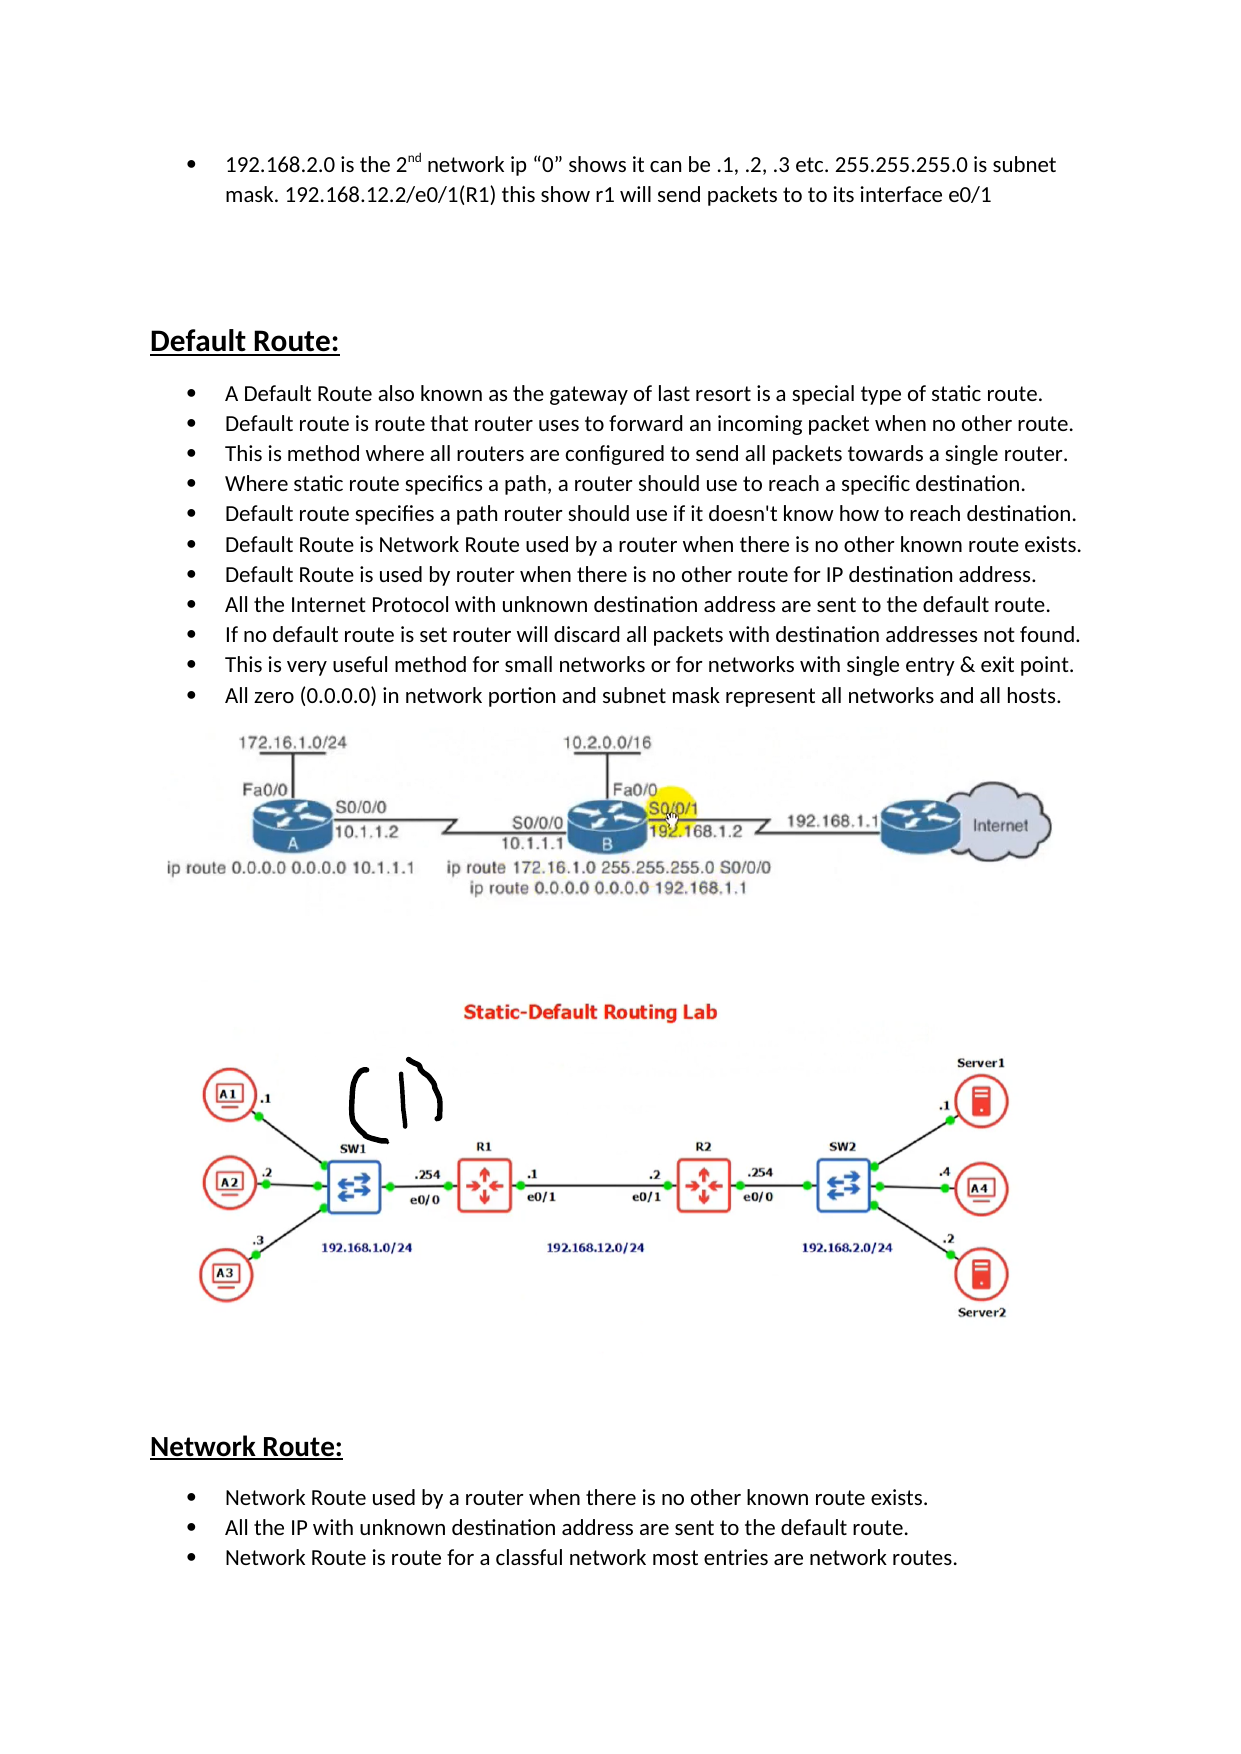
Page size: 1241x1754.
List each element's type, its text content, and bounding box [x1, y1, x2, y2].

list A Default Route also known as the gateway of last resort is a special type of static route. [187, 379, 1090, 407]
list Network Route is route for a classful network most entries are network routes. [187, 1543, 1090, 1571]
picture [150, 980, 1091, 1362]
list All zero (0.0.0.0) in network portion and subnet mask represent all networks and all hosts. [187, 681, 1090, 709]
text Network Route: [150, 1428, 1090, 1463]
list Default Route is used by router when there is no other route for IP destination address. [187, 560, 1090, 588]
list Network Route used by a router when there is no other known route exists. [187, 1483, 1090, 1511]
list Default Route is Network Route used by a router when there is no other known route exists. [187, 530, 1090, 558]
list This is very useful method for small networks or for networks with single entry & exit point. [187, 651, 1090, 678]
list If no default route is set router will discard all packets with destination addresses not found. [187, 620, 1090, 648]
list All the Internet Protocol with unknown destination address are sent to the default route. [187, 590, 1090, 618]
list 192.168.2.0 is the 2nd network ip “0” shows it can be .1, .2, .3 etc. 255.255.255.0 is subnet mask. 192.168.12.2/e0/1(R1) this show r1 will send packets to to its interface e0/1 [187, 150, 1090, 208]
list This is method where all routers are configured to send all packets towards a single router. [187, 439, 1090, 467]
picture [150, 727, 1091, 916]
list Where static route specifics a path, a router should use to reach a specific destination. [187, 469, 1090, 497]
list All the IP with unknown destination address are sent to the default route. [187, 1513, 1090, 1541]
list Default route specifies a path router should use if it doesn't know how to reach destination. [187, 499, 1090, 527]
list Default route is route that router uses to forward an incoming packet when no other route. [187, 409, 1090, 437]
text Default Route: [150, 321, 1090, 359]
